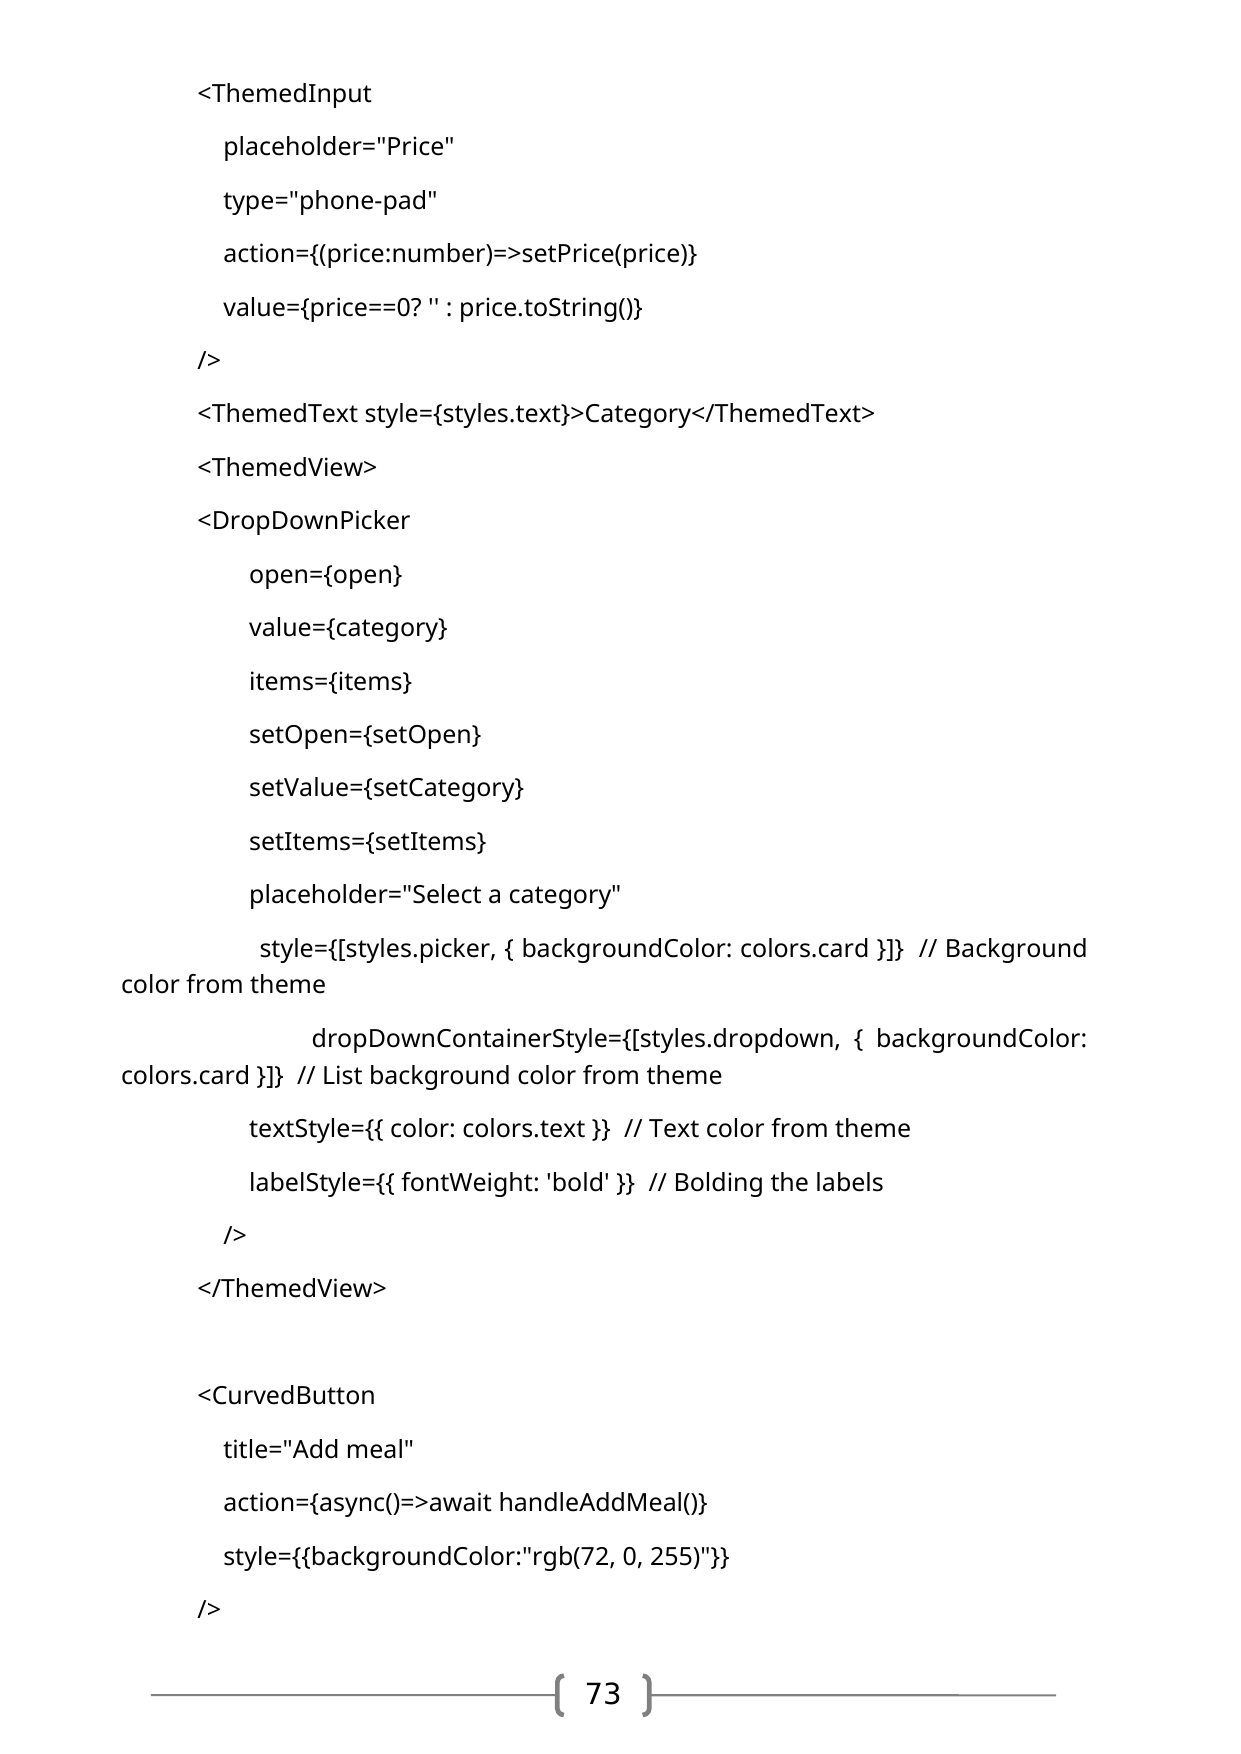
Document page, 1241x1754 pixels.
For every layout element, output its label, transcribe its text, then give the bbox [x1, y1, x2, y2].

text placeholder="Price" [120, 129, 1088, 163]
text /> [120, 343, 1088, 377]
text action={(price:number)=>setPrice(price)} [120, 236, 1088, 270]
text action={async()=>await handleAddMeal()} [120, 1485, 1088, 1519]
text dropDownContainerStyle={[styles.dropdown, { backgroundColor: colors.card }]} // List background color from theme [120, 1021, 1088, 1091]
text <CurvedButton [120, 1378, 1088, 1412]
text setValue={setCategory} [120, 770, 1088, 804]
text labelStyle={{ fontWeight: 'bold' }} // Bolding the labels [120, 1164, 1088, 1198]
text setItems={setItems} [120, 823, 1088, 858]
text style={{backgroundColor:"rgb(72, 0, 255)"}} [120, 1538, 1088, 1572]
text open={open} [120, 556, 1088, 590]
text style={[styles.picker, { backgroundColor: colors.card }]} // Background color from theme [120, 930, 1088, 1001]
text setOpen={setOpen} [120, 717, 1088, 751]
text <DropDownPicker [120, 503, 1088, 537]
text /> [120, 1592, 1088, 1626]
text items={items} [120, 663, 1088, 697]
text value={category} [120, 610, 1088, 644]
text /> [120, 1218, 1088, 1252]
text </ThemedView> [120, 1271, 1088, 1305]
text <ThemedView> [120, 449, 1088, 483]
text <ThemedInput [120, 75, 1088, 109]
text value={price==0? '' : price.toString()} [120, 289, 1088, 323]
text title="Add meal" [120, 1431, 1088, 1466]
text placeholder="Select a category" [120, 877, 1088, 911]
text <ThemedText style={styles.text}>Category</ThemedText> [120, 396, 1088, 430]
text textStyle={{ color: colors.text }} // Text color from theme [120, 1111, 1088, 1145]
text type="phone-pad" [120, 182, 1088, 216]
